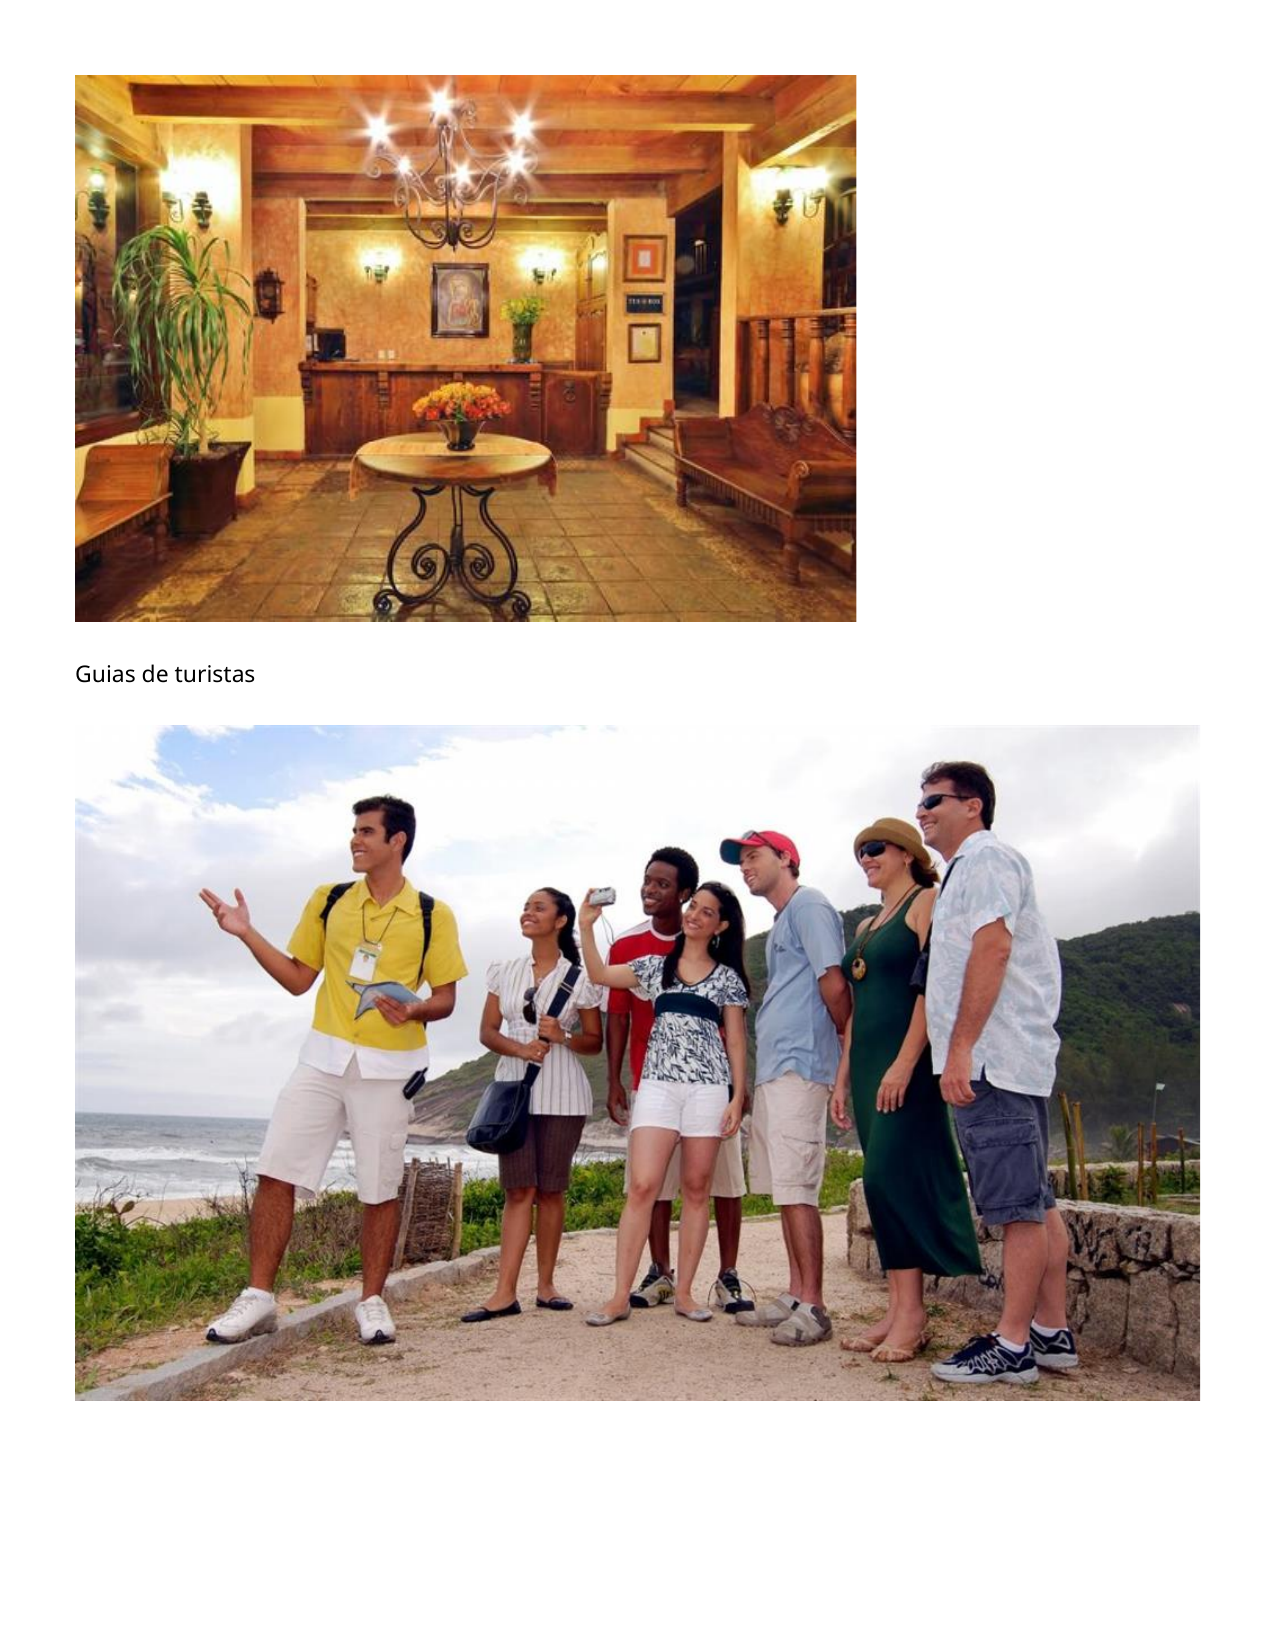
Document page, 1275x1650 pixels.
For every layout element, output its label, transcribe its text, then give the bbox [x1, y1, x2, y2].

picture [75, 75, 857, 622]
picture [75, 725, 1200, 1401]
text Guias de turistas [75, 658, 1200, 689]
